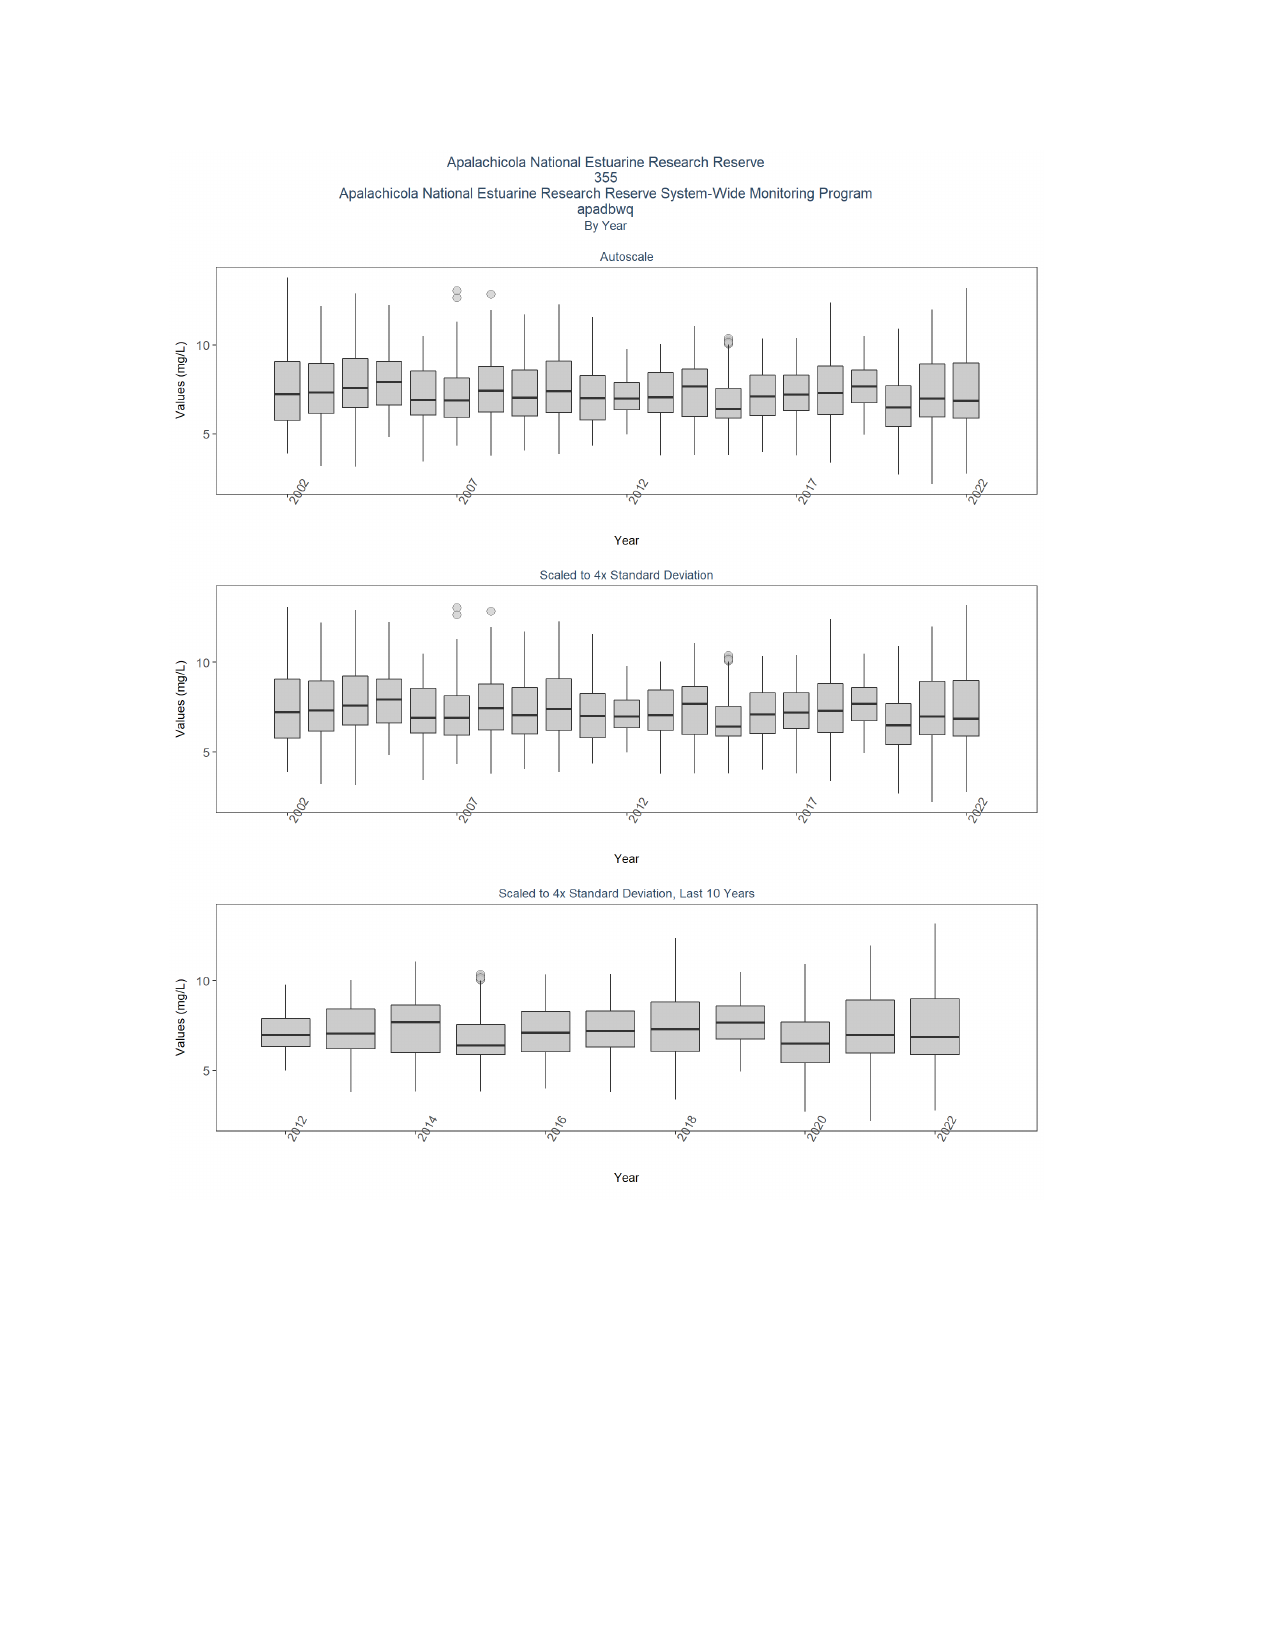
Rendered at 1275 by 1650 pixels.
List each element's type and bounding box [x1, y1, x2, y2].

picture [168, 150, 1044, 1200]
